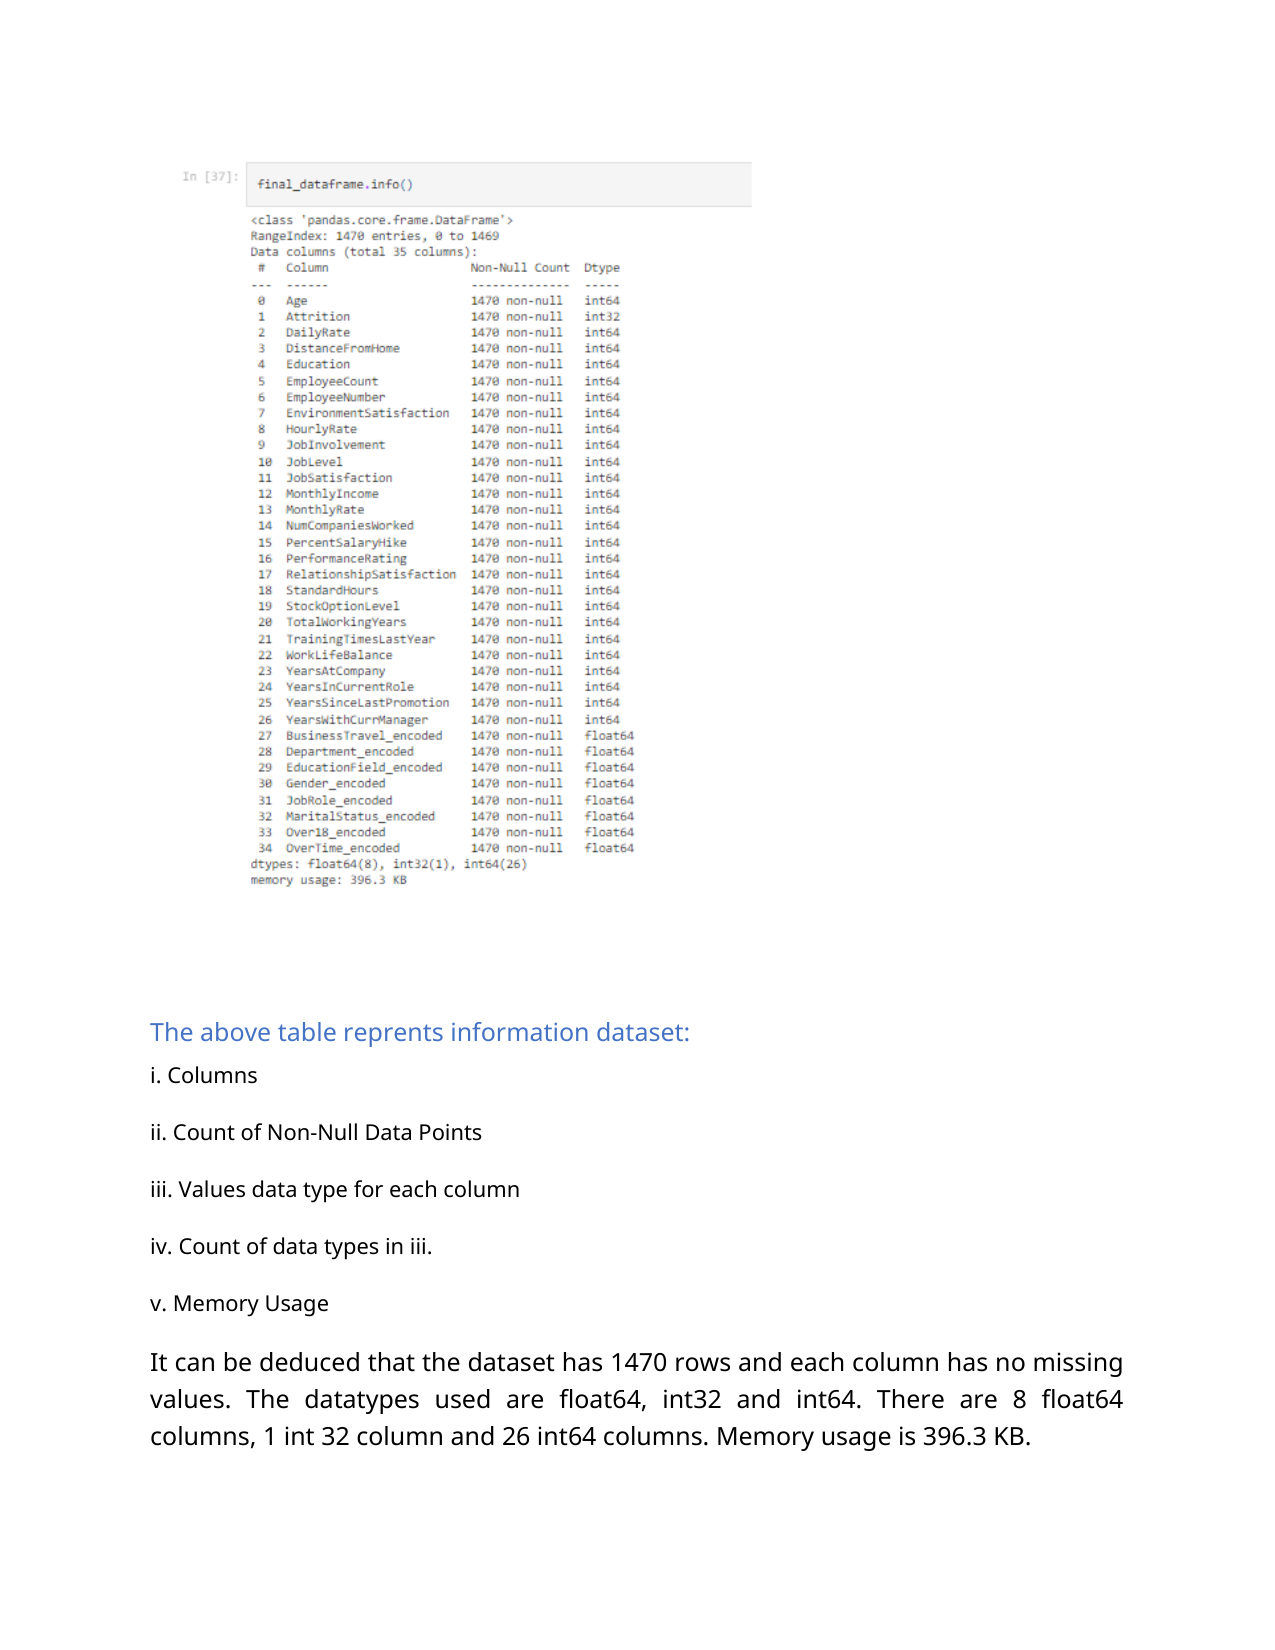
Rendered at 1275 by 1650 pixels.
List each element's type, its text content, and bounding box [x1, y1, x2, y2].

text v. Memory Usage [150, 1288, 1125, 1318]
text ii. Count of Non-Null Data Points [150, 1117, 1125, 1146]
text iii. Values data type for each column [150, 1174, 1125, 1203]
subtitle The above table reprents information dataset: [150, 1014, 1125, 1048]
text It can be deduced that the dataset has 1470 rows and each column has no missing values. The datatypes used are float64, int32 and int64. There are 8 float64 columns, 1 int 32 column and 26 int64 columns. Memory usage is 396.3 KB. [150, 1345, 1125, 1453]
text i. Columns [150, 1059, 1125, 1089]
text iv. Count of data types in iii. [150, 1231, 1125, 1261]
